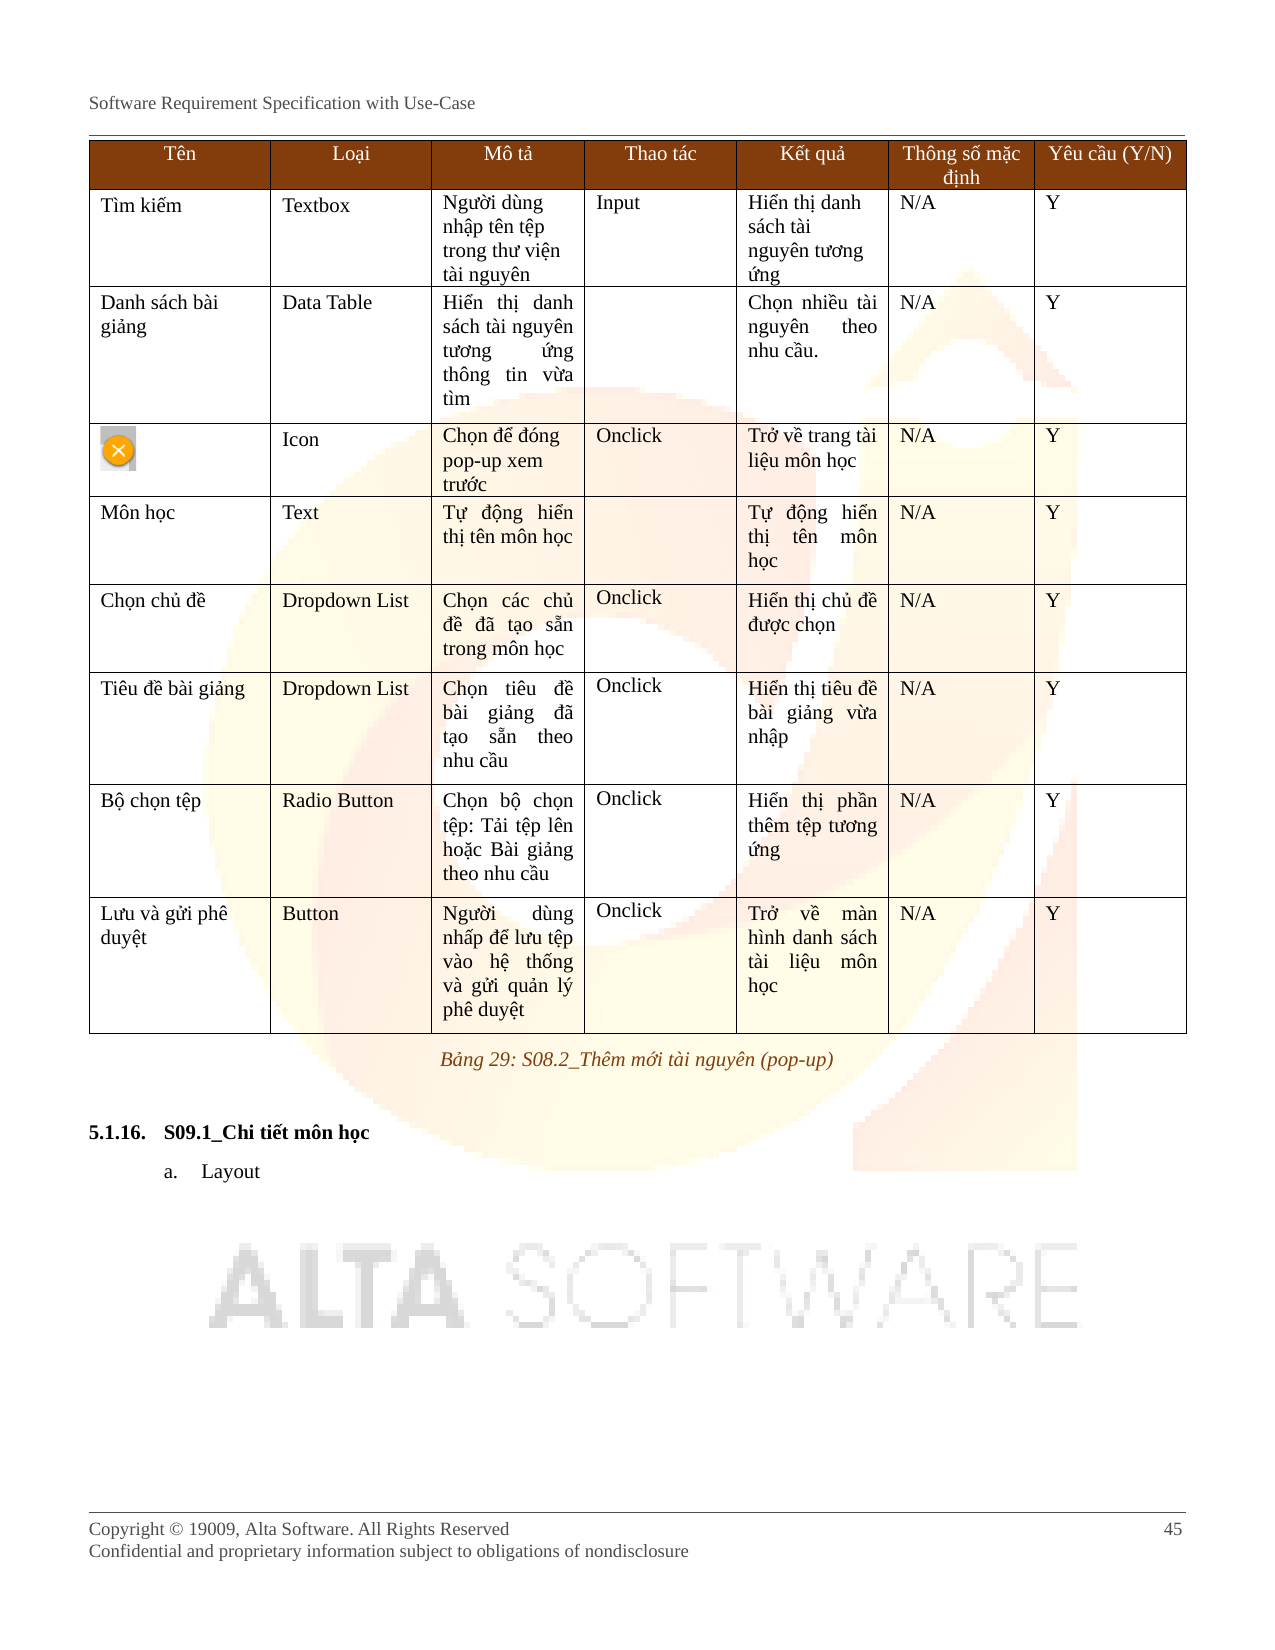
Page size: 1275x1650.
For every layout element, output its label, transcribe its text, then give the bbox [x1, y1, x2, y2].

table_cell N/A [889, 497, 1034, 584]
table_cell N/A [889, 287, 1034, 422]
table_cell Danh sách bài giảng [90, 287, 270, 422]
table_header Kết quả [737, 141, 888, 189]
table_cell Dropdown List [271, 585, 431, 672]
table_cell Hiển thị danh sách tài nguyên tương ứng [737, 190, 888, 286]
table_cell Người dùng nhập tên tệp trong thư viện tài nguyên [432, 190, 584, 286]
table_cell Y [1035, 785, 1186, 897]
table_cell Onclick [585, 673, 736, 784]
table_cell Hiển thị danh sách tài nguyên tương ứng thông tin vừa tìm [432, 287, 584, 422]
table_header Loại [271, 141, 431, 189]
table_cell N/A [889, 673, 1034, 784]
table_cell Hiển thị phần thêm tệp tương ứng [737, 785, 888, 897]
table_cell Y [1035, 424, 1186, 496]
table_cell Y [1035, 497, 1186, 584]
table_cell Data Table [271, 287, 431, 422]
table_cell [585, 287, 736, 422]
table_cell Y [1035, 898, 1186, 1033]
table_cell Icon [271, 424, 431, 496]
table_header Thao tác [585, 141, 736, 189]
table_header Yêu cầu (Y/N) [1035, 141, 1186, 189]
table_cell Tự động hiển thị tên môn học [737, 497, 888, 584]
picture [100, 426, 137, 471]
table_cell Onclick [585, 424, 736, 496]
table_cell Textbox [271, 190, 431, 286]
table_cell N/A [889, 898, 1034, 1033]
table_cell Onclick [585, 785, 736, 897]
table_cell Người dùng nhấp để lưu tệp vào hệ thống và gửi quản lý phê duyệt [432, 898, 584, 1033]
table_cell Text [271, 497, 431, 584]
table_cell Trở về trang tài liệu môn học [737, 424, 888, 496]
table_cell Tìm kiếm [90, 190, 270, 286]
table_cell Tự động hiển thị tên môn học [432, 497, 584, 584]
table_cell Y [1035, 190, 1186, 286]
table_cell Dropdown List [271, 673, 431, 784]
table_cell N/A [889, 585, 1034, 672]
table_cell Y [1035, 585, 1186, 672]
table_header Thông số mặc định [889, 141, 1034, 189]
table_cell Trở về màn hình danh sách tài liệu môn học [737, 898, 888, 1033]
table_cell N/A [889, 190, 1034, 286]
table_cell Chọn để đóng pop-up xem trước [432, 424, 584, 496]
table_cell Onclick [585, 898, 736, 1033]
table_cell Môn học [90, 497, 270, 584]
table_cell Bộ chọn tệp [90, 785, 270, 897]
list Layout [163, 1159, 1186, 1183]
table_cell Input [585, 190, 736, 286]
table_cell N/A [889, 424, 1034, 496]
table_cell [585, 497, 736, 584]
table_cell Tiêu đề bài giảng [90, 673, 270, 784]
table_header Mô tả [432, 141, 584, 189]
text Bảng 29: S08.2_Thêm mới tài nguyên (pop-up) [88, 1047, 1186, 1071]
table_header Tên [90, 141, 270, 189]
table_cell Lưu và gửi phê duyệt [90, 898, 270, 1033]
table_cell Button [271, 898, 431, 1033]
table_cell N/A [889, 785, 1034, 897]
table_cell Chọn tiêu đề bài giảng đã tạo sẵn theo nhu cầu [432, 673, 584, 784]
subtitle S09.1_Chi tiết môn học [88, 1120, 1186, 1144]
table_cell Chọn bộ chọn tệp: Tải tệp lên hoặc Bài giảng theo nhu cầu [432, 785, 584, 897]
table_cell Y [1035, 673, 1186, 784]
table_cell Chọn chủ đề [90, 585, 270, 672]
table_cell Y [1035, 287, 1186, 422]
table_cell Onclick [585, 585, 736, 672]
table_cell Hiển thị chủ đề được chọn [737, 585, 888, 672]
table_cell Chọn các chủ đề đã tạo sẵn trong môn học [432, 585, 584, 672]
table_cell Hiển thị tiêu đề bài giảng vừa nhập [737, 673, 888, 784]
table_cell [90, 424, 270, 496]
table_cell Radio Button [271, 785, 431, 897]
table_cell Chọn nhiều tài nguyên theo nhu cầu. [737, 287, 888, 422]
